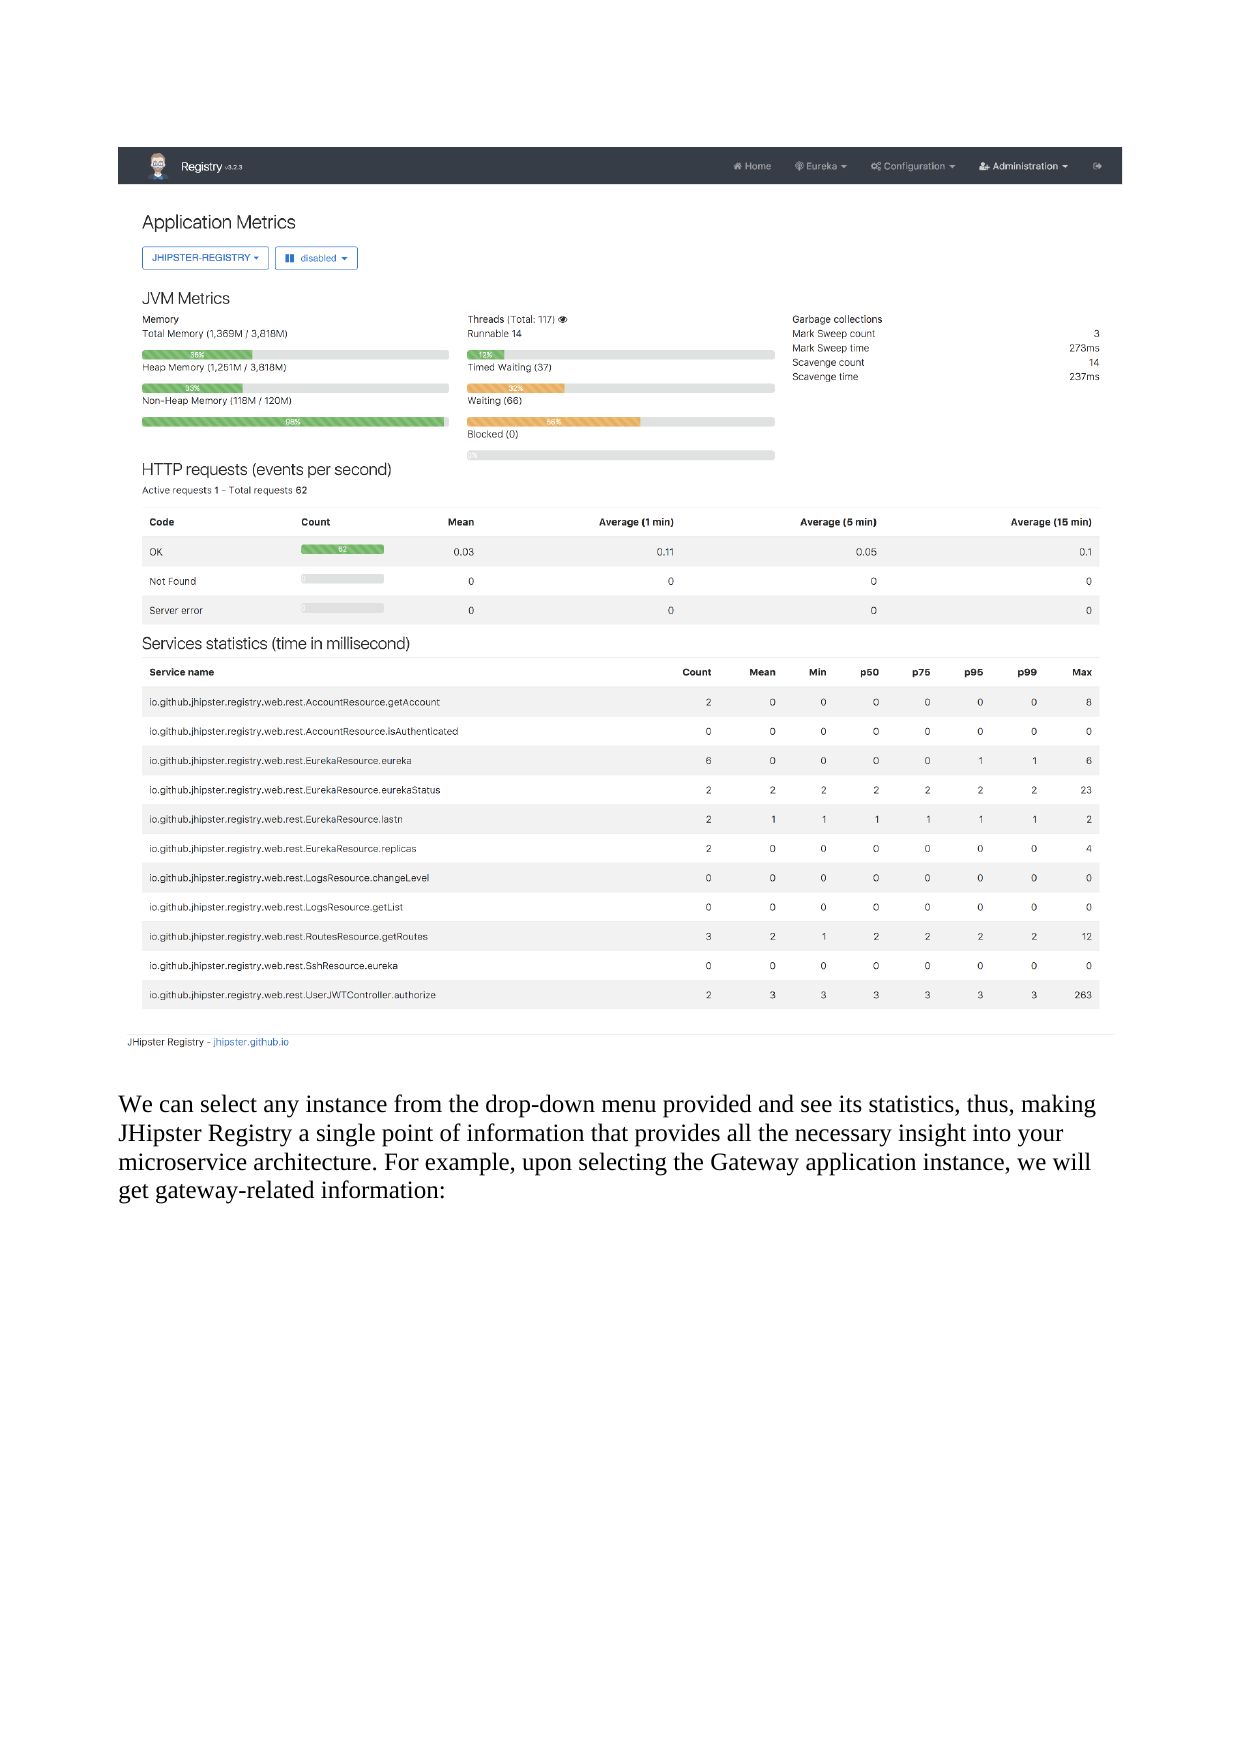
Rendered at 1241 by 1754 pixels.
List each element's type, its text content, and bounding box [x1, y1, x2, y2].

text We can select any instance from the drop-down menu provided and see its statistics, thus, making JHipster Registry a single point of information that provides all the necessary insight into your microservice architecture. For example, upon selecting the Gateway application instance, we will get gateway-related information: [118, 1089, 1122, 1204]
picture [118, 147, 1123, 1058]
